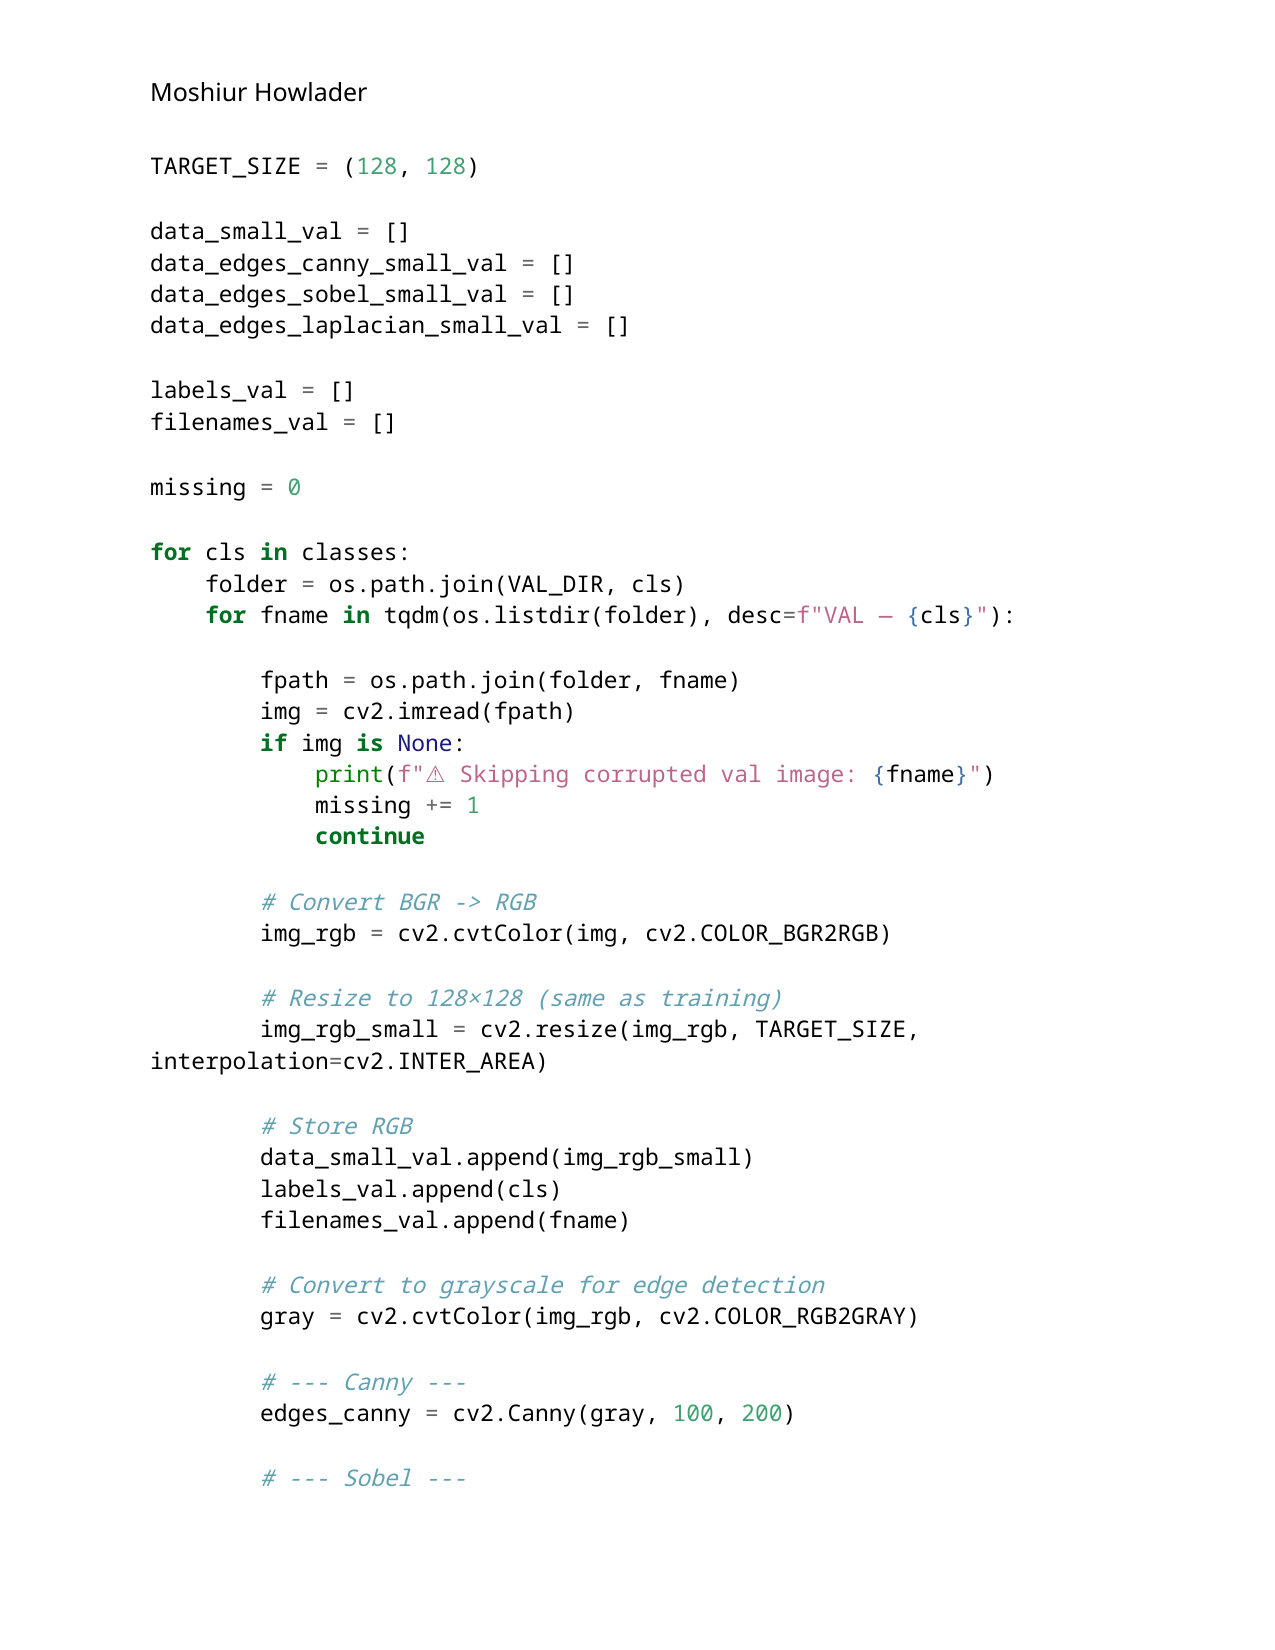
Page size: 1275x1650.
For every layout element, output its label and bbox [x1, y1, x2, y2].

text [150, 150, 1125, 1493]
